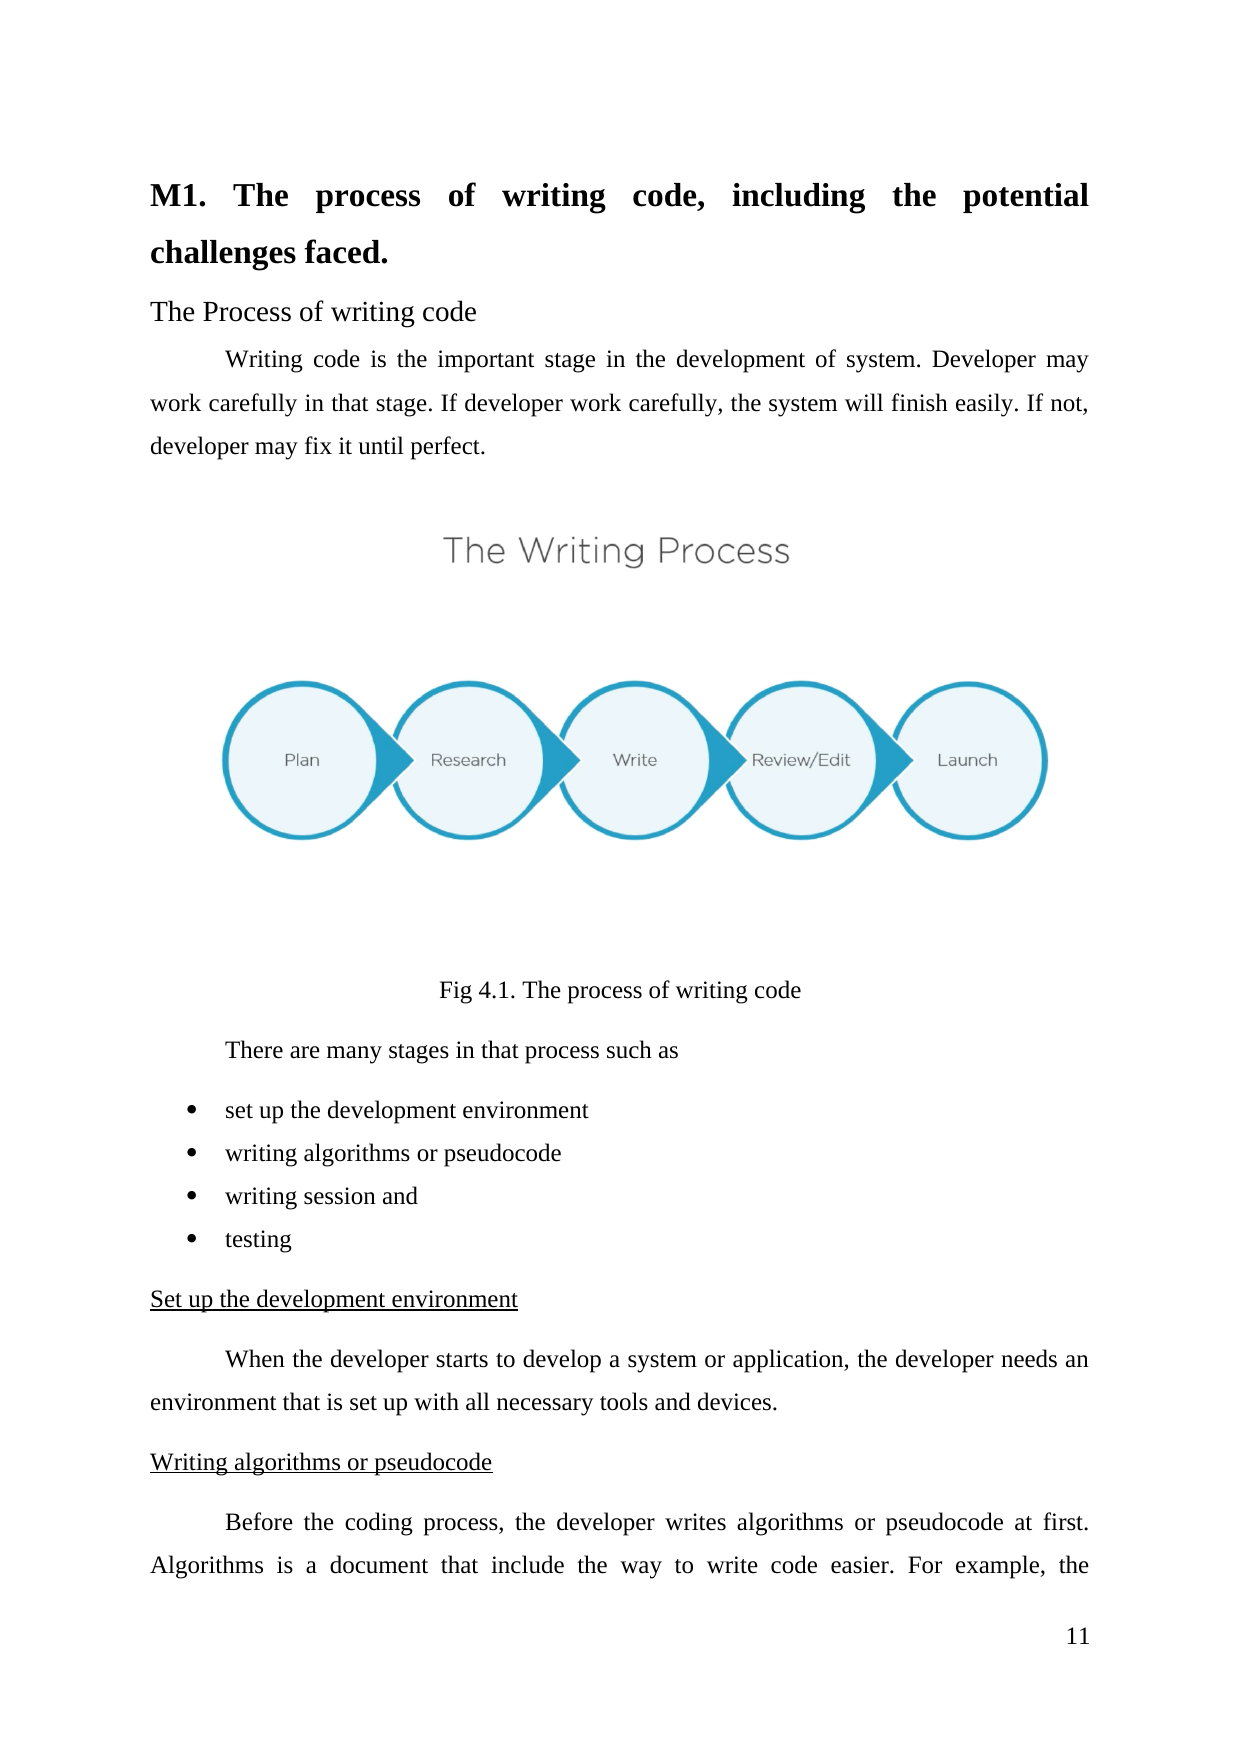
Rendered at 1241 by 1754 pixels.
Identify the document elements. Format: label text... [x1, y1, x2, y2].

text Writing algorithms or pseudocode [150, 1447, 1090, 1476]
list set up the development environment [187, 1095, 1090, 1124]
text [150, 1507, 1090, 1579]
text When the developer starts to develop a system or application, the developer needs an environment that is set up with all necessary tools and devices. [150, 1344, 1090, 1416]
picture [150, 490, 1091, 945]
text Set up the development environment [150, 1284, 1090, 1313]
subtitle M1. The process of writing code, including the potential challenges faced. [150, 175, 1090, 271]
text Writing code is the important stage in the development of system. Developer may work carefully in that stage. If developer work carefully, the system will finish easily. If not, developer may fix it until perfect. [150, 344, 1090, 459]
list testing [187, 1224, 1090, 1253]
subtitle The Process of writing code [150, 294, 1090, 328]
list writing session and [187, 1181, 1090, 1210]
list writing algorithms or pseudocode [187, 1138, 1090, 1167]
text There are many stages in that process such as [150, 1035, 1090, 1064]
text Fig 4.1. The process of writing code [150, 976, 1090, 1004]
